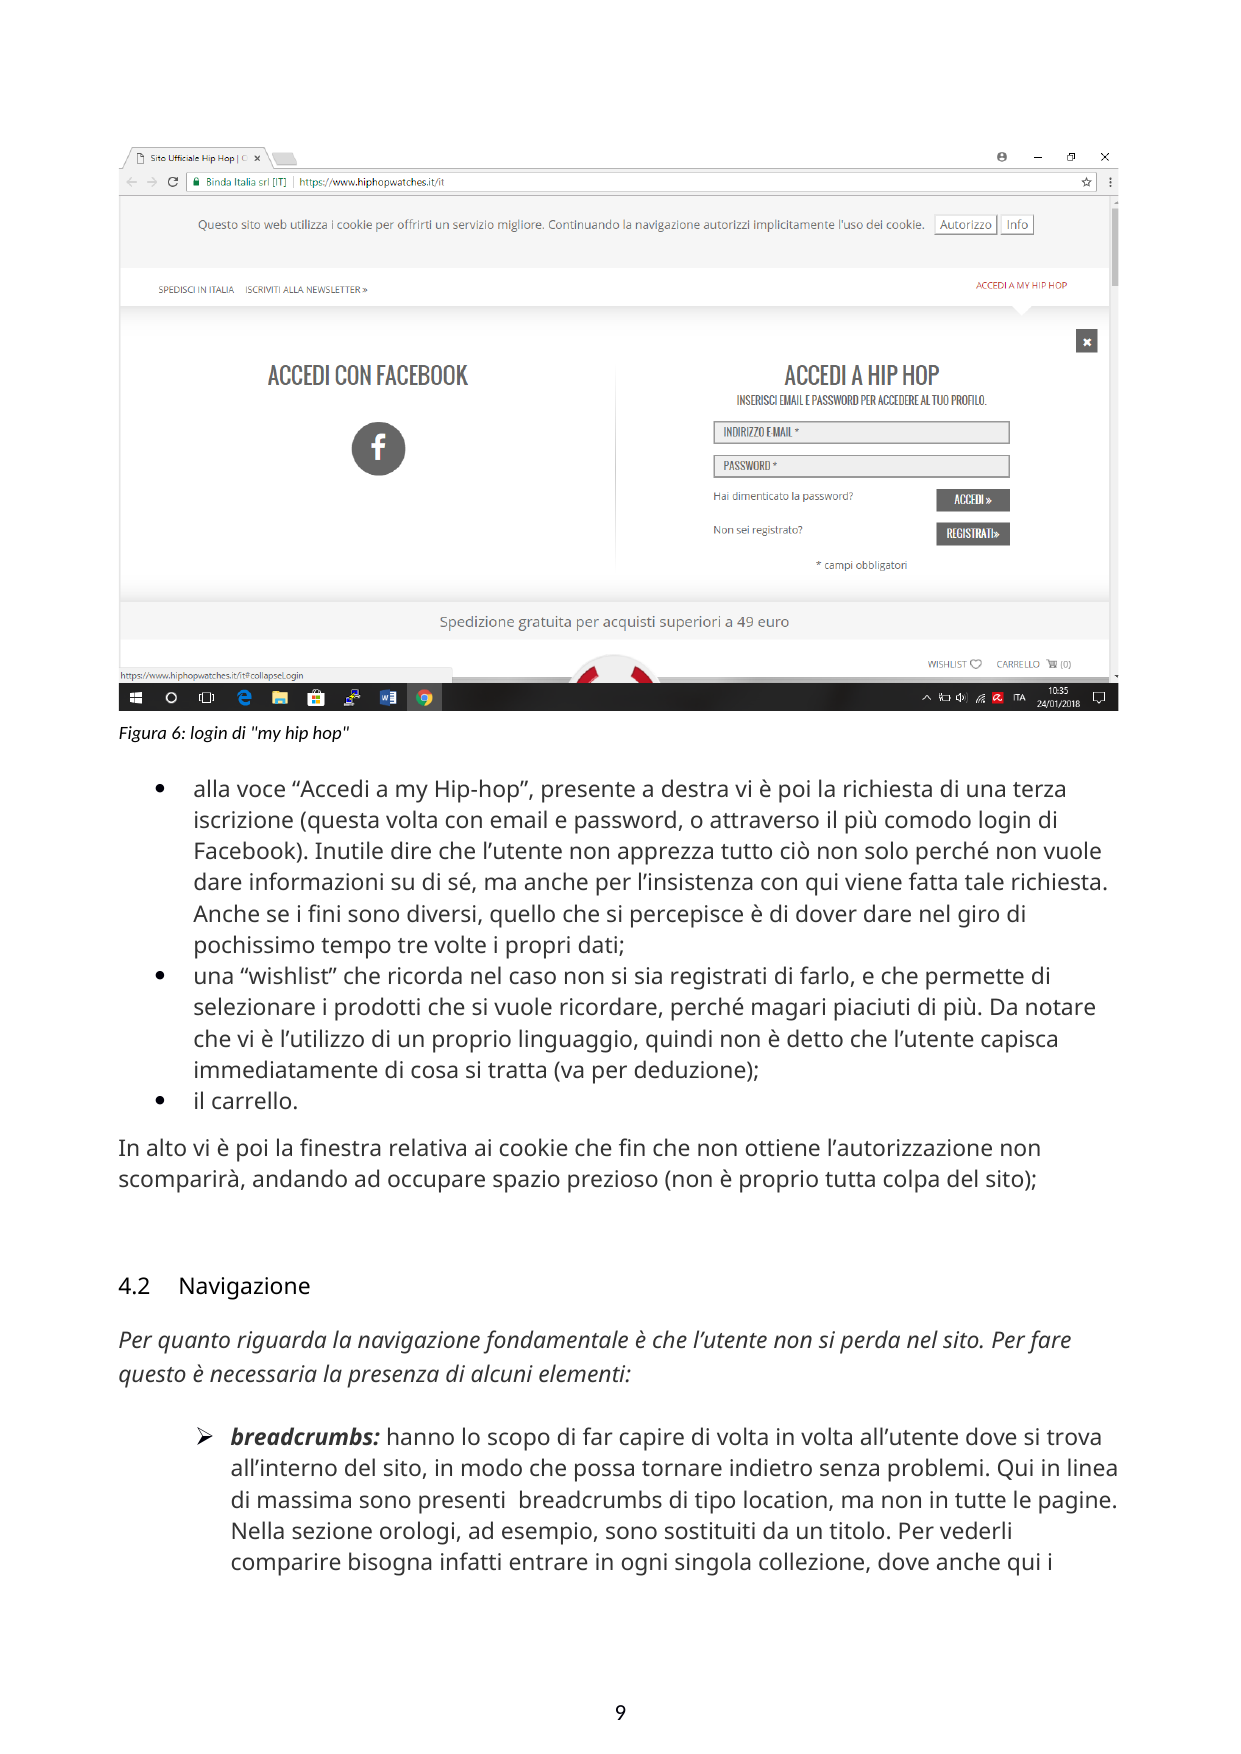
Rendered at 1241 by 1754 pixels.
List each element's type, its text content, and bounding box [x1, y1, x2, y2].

text Per quanto riguarda la navigazione fondamentale è che l’utente non si perda nel sito. Per fare questo è necessaria la presenza di alcuni elementi: [118, 1324, 1122, 1389]
picture [118, 147, 1117, 711]
list alla voce “Accedi a my Hip-hop”, presente a destra vi è poi la richiesta di una terza iscrizione (questa volta con email e password, o attraverso il più comodo login di Facebook). Inutile dire che l’utente non apprezza tutto ciò non solo perché non vuole dare informazioni su di sé, ma anche per l’insistenza con qui viene fatta tale richiesta. Anche se i fini sono diversi, quello che si percepisce è di dover dare nel giro di pochissimo tempo tre volte i propri dati; [156, 745, 1122, 960]
subtitle Navigazione [118, 1270, 1122, 1301]
text In alto vi è poi la finestra relativa ai cookie che fin che non ottiene l’autorizzazione non scomparirà, andando ad occupare spazio prezioso (non è proprio tutta colpa del sito); [118, 1132, 1122, 1194]
list una “wishlist” che ricorda nel caso non si sia registrati di farlo, e che permette di selezionare i prodotti che si vuole ricordare, perché magari piaciuti di più. Da notare che vi è l’utilizzo di un proprio linguaggio, quindi non è detto che l’utente capisca immediatamente di cosa si tratta (va per deduzione); [156, 960, 1122, 1085]
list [195, 1421, 1122, 1577]
list il carrello. [156, 1085, 1122, 1116]
